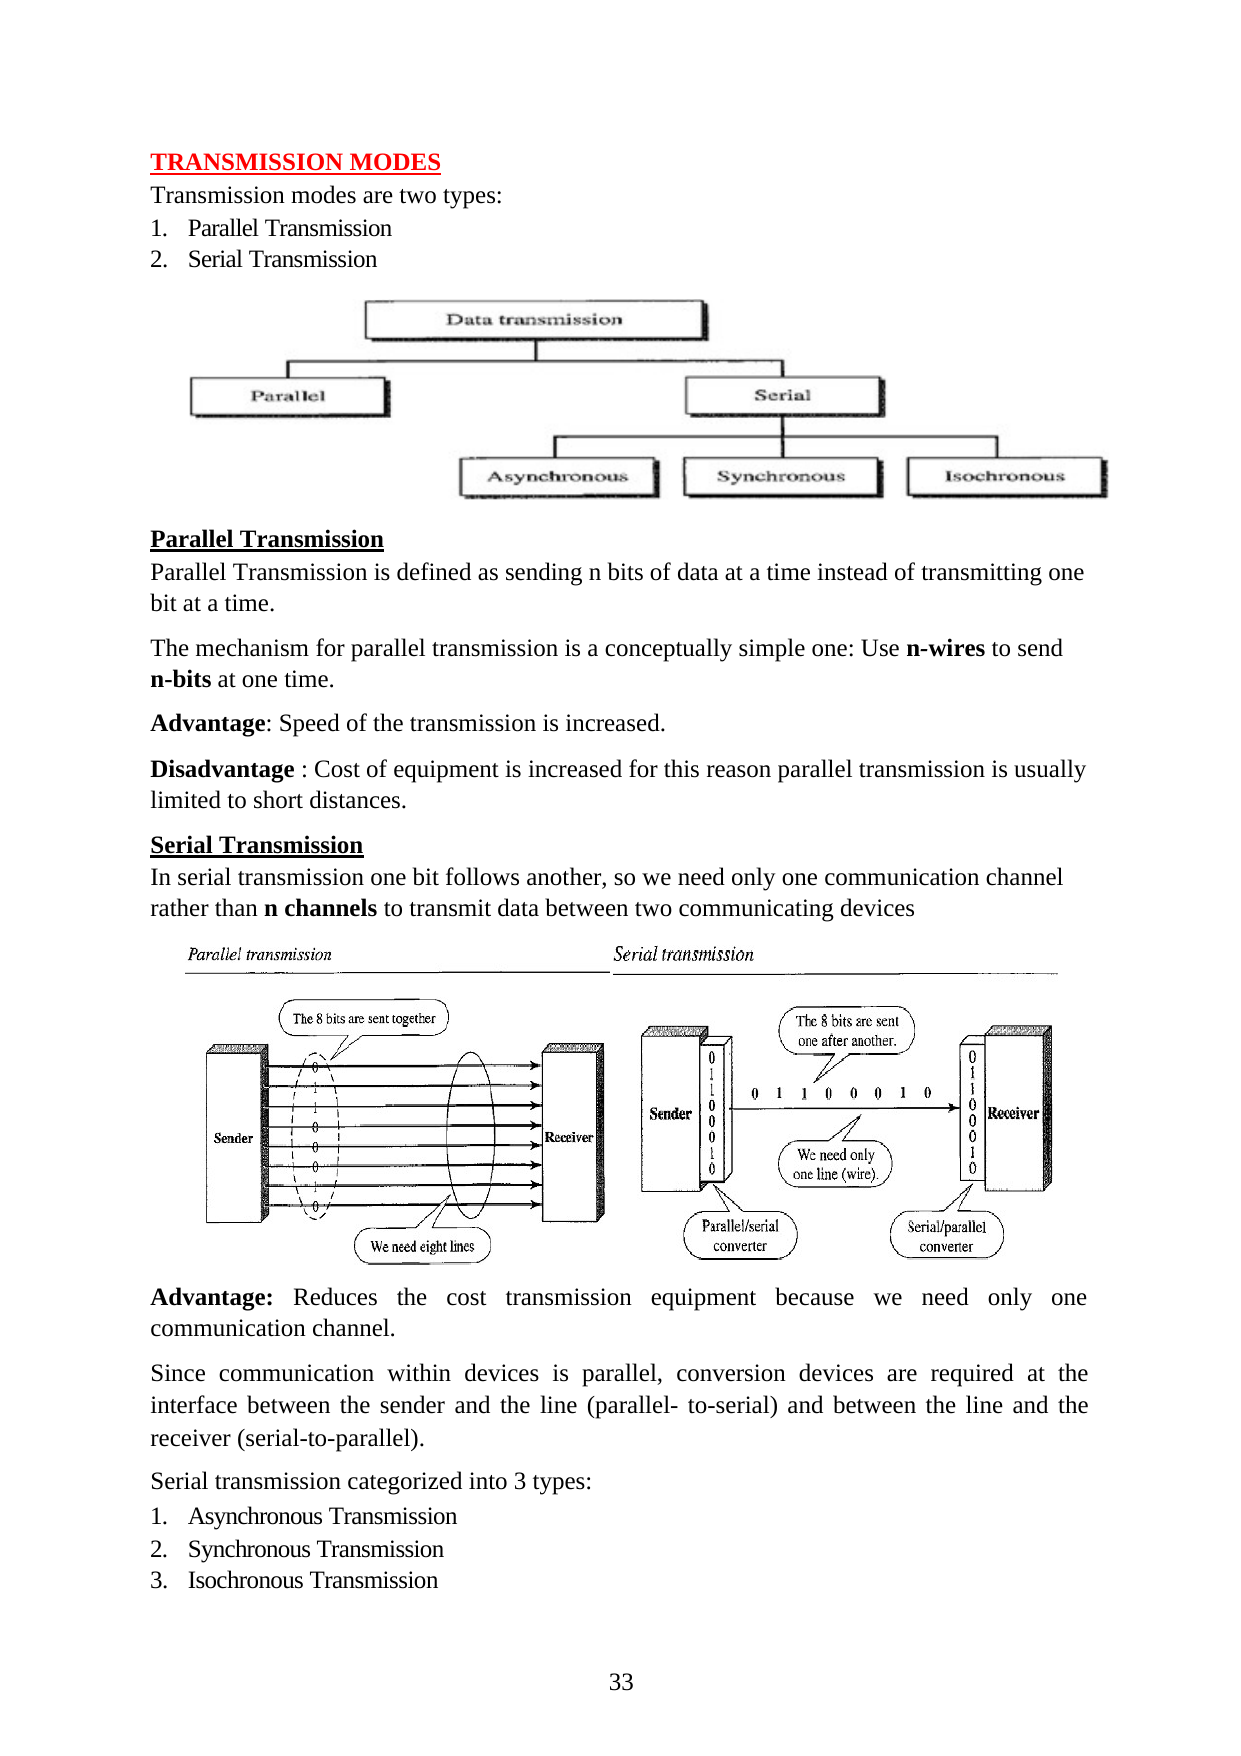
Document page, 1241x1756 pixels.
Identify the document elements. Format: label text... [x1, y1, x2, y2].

picture [189, 299, 1110, 501]
subtitle Serial Transmission [150, 830, 1219, 858]
text Serial transmission categorized into 3 types: [150, 1466, 1219, 1495]
list Isochronous Transmission [150, 1565, 1219, 1594]
text The mechanism for parallel transmission is a conceptually simple one: Use n-wires to send [150, 633, 1219, 662]
picture [185, 947, 610, 1265]
list Serial Transmission [150, 244, 1219, 273]
text n-bits at one time. [150, 664, 1219, 693]
text TRANSMISSION MODES [150, 147, 1219, 176]
list Parallel Transmission [150, 213, 1219, 242]
text Parallel Transmission is defined as sending n bits of data at a time instead of transmitting one bit at a time. [150, 557, 1090, 617]
list Asynchronous Transmission [150, 1501, 1219, 1529]
text In serial transmission one bit follows another, so we need only one communication channel rather than n channels to transmit data between two communicating devices [150, 862, 1085, 922]
text Since communication within devices is parallel, conversion devices are required at the interface between the sender and the line (parallel- to-serial) and between the line and the receiver (serial-to-parallel). [150, 1358, 1089, 1452]
picture [613, 945, 1058, 1260]
text Advantage: Speed of the transmission is increased. [150, 708, 1219, 737]
text Disadvantage : Cost of equipment is increased for this reason parallel transmission is usually limited to short distances. [150, 754, 1090, 813]
text Transmission modes are two types: [150, 180, 1219, 209]
list Synchronous Transmission [150, 1534, 1219, 1562]
